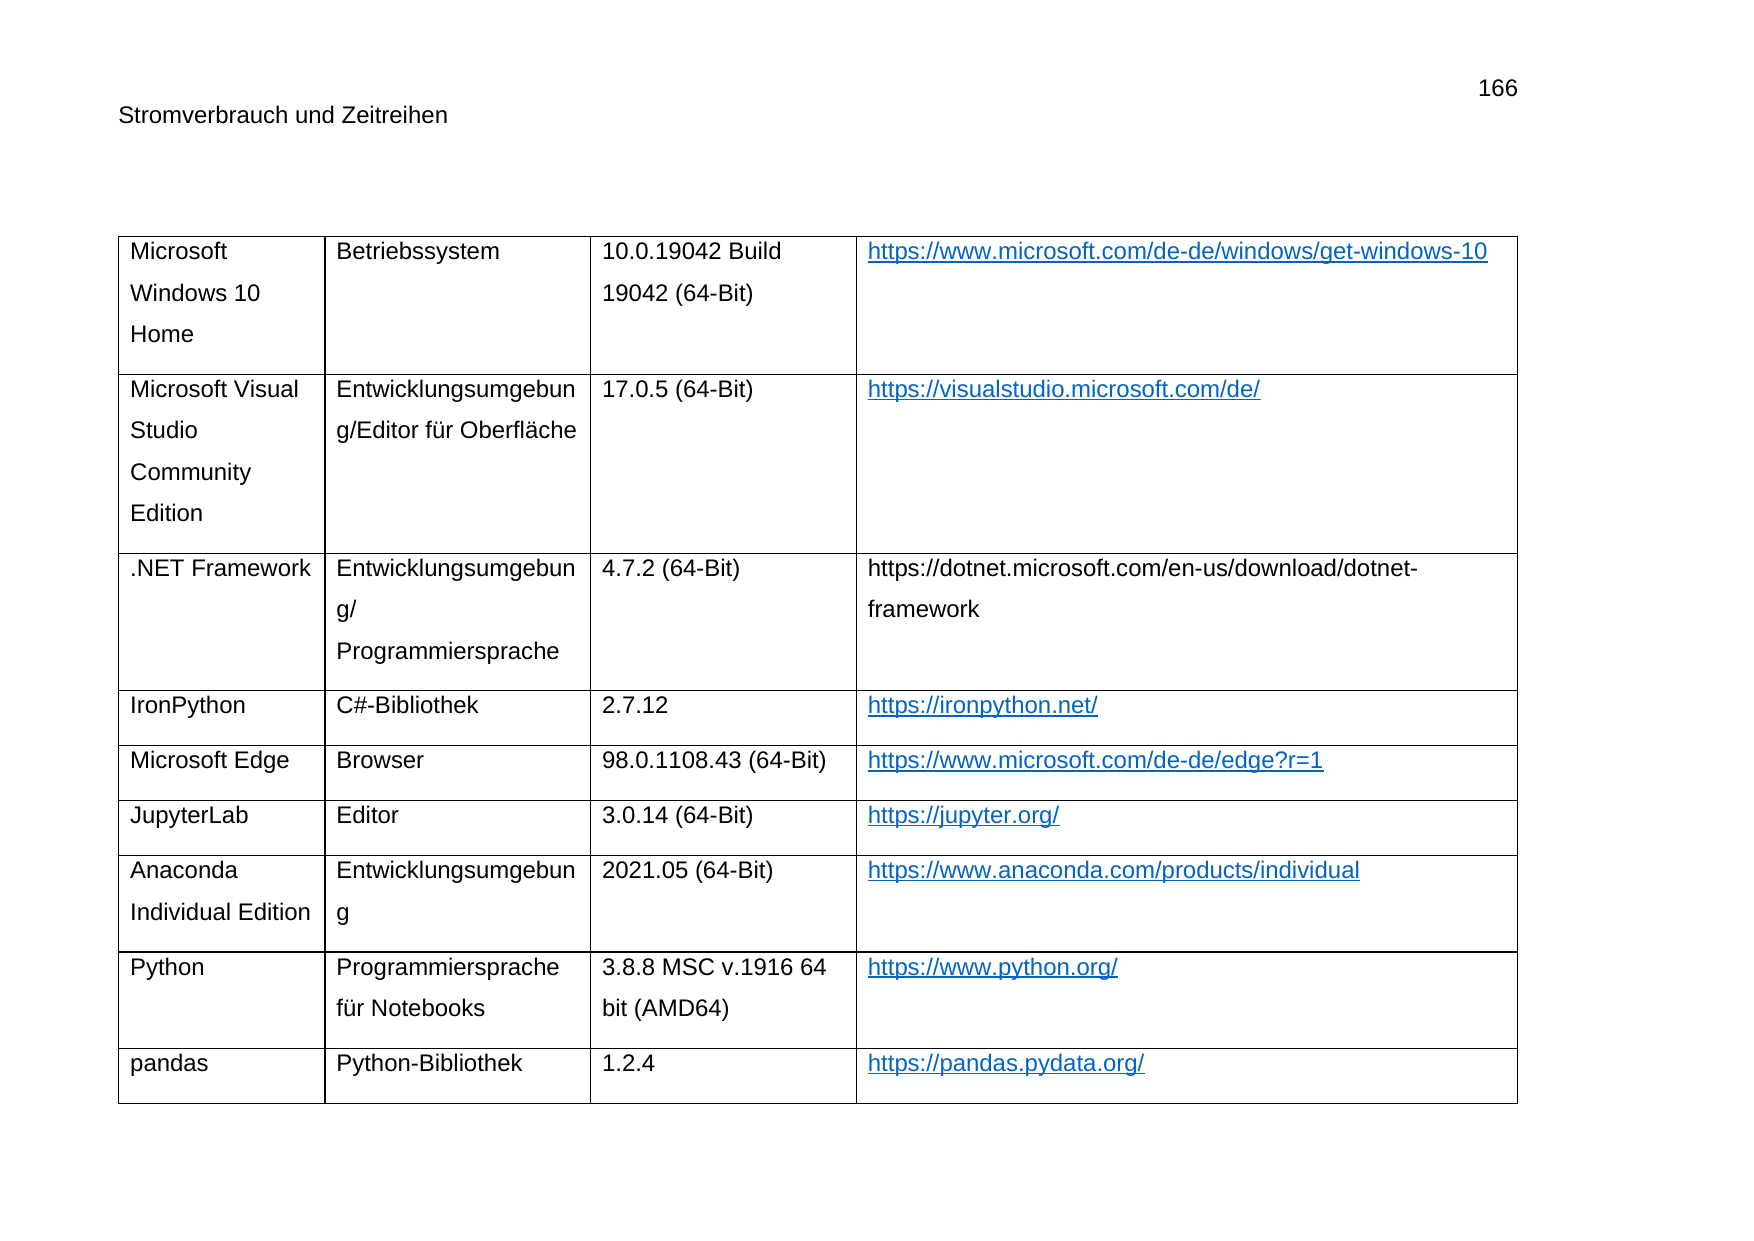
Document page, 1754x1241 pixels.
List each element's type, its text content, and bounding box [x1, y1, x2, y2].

table_cell Microsoft Windows 10 Home [119, 237, 324, 374]
table_cell https://jupyter.org/ [857, 801, 1517, 855]
table_cell 3.0.14 (64-Bit) [591, 801, 856, 855]
table_cell https://ironpython.net/ [857, 691, 1517, 745]
table_cell Entwicklungsumgebung/Editor für Oberfläche [326, 375, 590, 553]
table_cell 1.2.4 [591, 1049, 856, 1102]
table_cell Programmiersprache für Notebooks [326, 953, 590, 1048]
table_cell JupyterLab [119, 801, 324, 855]
table_cell Editor [326, 801, 590, 855]
table_cell Entwicklungsumgebung/Programmiersprache [326, 554, 590, 690]
table_cell https://www.anaconda.com/products/individual [857, 856, 1517, 951]
table_cell 10.0.19042 Build 19042 (64-Bit) [591, 237, 856, 374]
table_cell https://visualstudio.microsoft.com/de/ [857, 375, 1517, 553]
table_cell Entwicklungsumgebung [326, 856, 590, 951]
table_cell 17.0.5 (64-Bit) [591, 375, 856, 553]
table_cell https://www.microsoft.com/de-de/windows/get-windows-10 [857, 237, 1517, 374]
table_cell 2021.05 (64-Bit) [591, 856, 856, 951]
table_cell https://dotnet.microsoft.com/en-us/download/dotnet-framework [857, 554, 1517, 690]
table_cell Microsoft Visual Studio Community Edition [119, 375, 324, 553]
table_cell Browser [326, 746, 590, 800]
table_cell Python [119, 953, 324, 1048]
table_cell pandas [119, 1049, 324, 1102]
table_cell https://www.microsoft.com/de-de/edge?r=1 [857, 746, 1517, 800]
table_cell 4.7.2 (64-Bit) [591, 554, 856, 690]
table_cell Betriebssystem [326, 237, 590, 374]
table_cell Anaconda Individual Edition [119, 856, 324, 951]
table_cell 98.0.1108.43 (64-Bit) [591, 746, 856, 800]
table_cell 2.7.12 [591, 691, 856, 745]
table_cell IronPython [119, 691, 324, 745]
table_cell Microsoft Edge [119, 746, 324, 800]
table_cell .NET Framework [119, 554, 324, 690]
table_cell 3.8.8 MSC v.1916 64 bit (AMD64) [591, 953, 856, 1048]
table_cell C#-Bibliothek [326, 691, 590, 745]
table_cell https://pandas.pydata.org/ [857, 1049, 1517, 1102]
table_cell Python-Bibliothek [326, 1049, 590, 1102]
table_cell https://www.python.org/ [857, 953, 1517, 1048]
